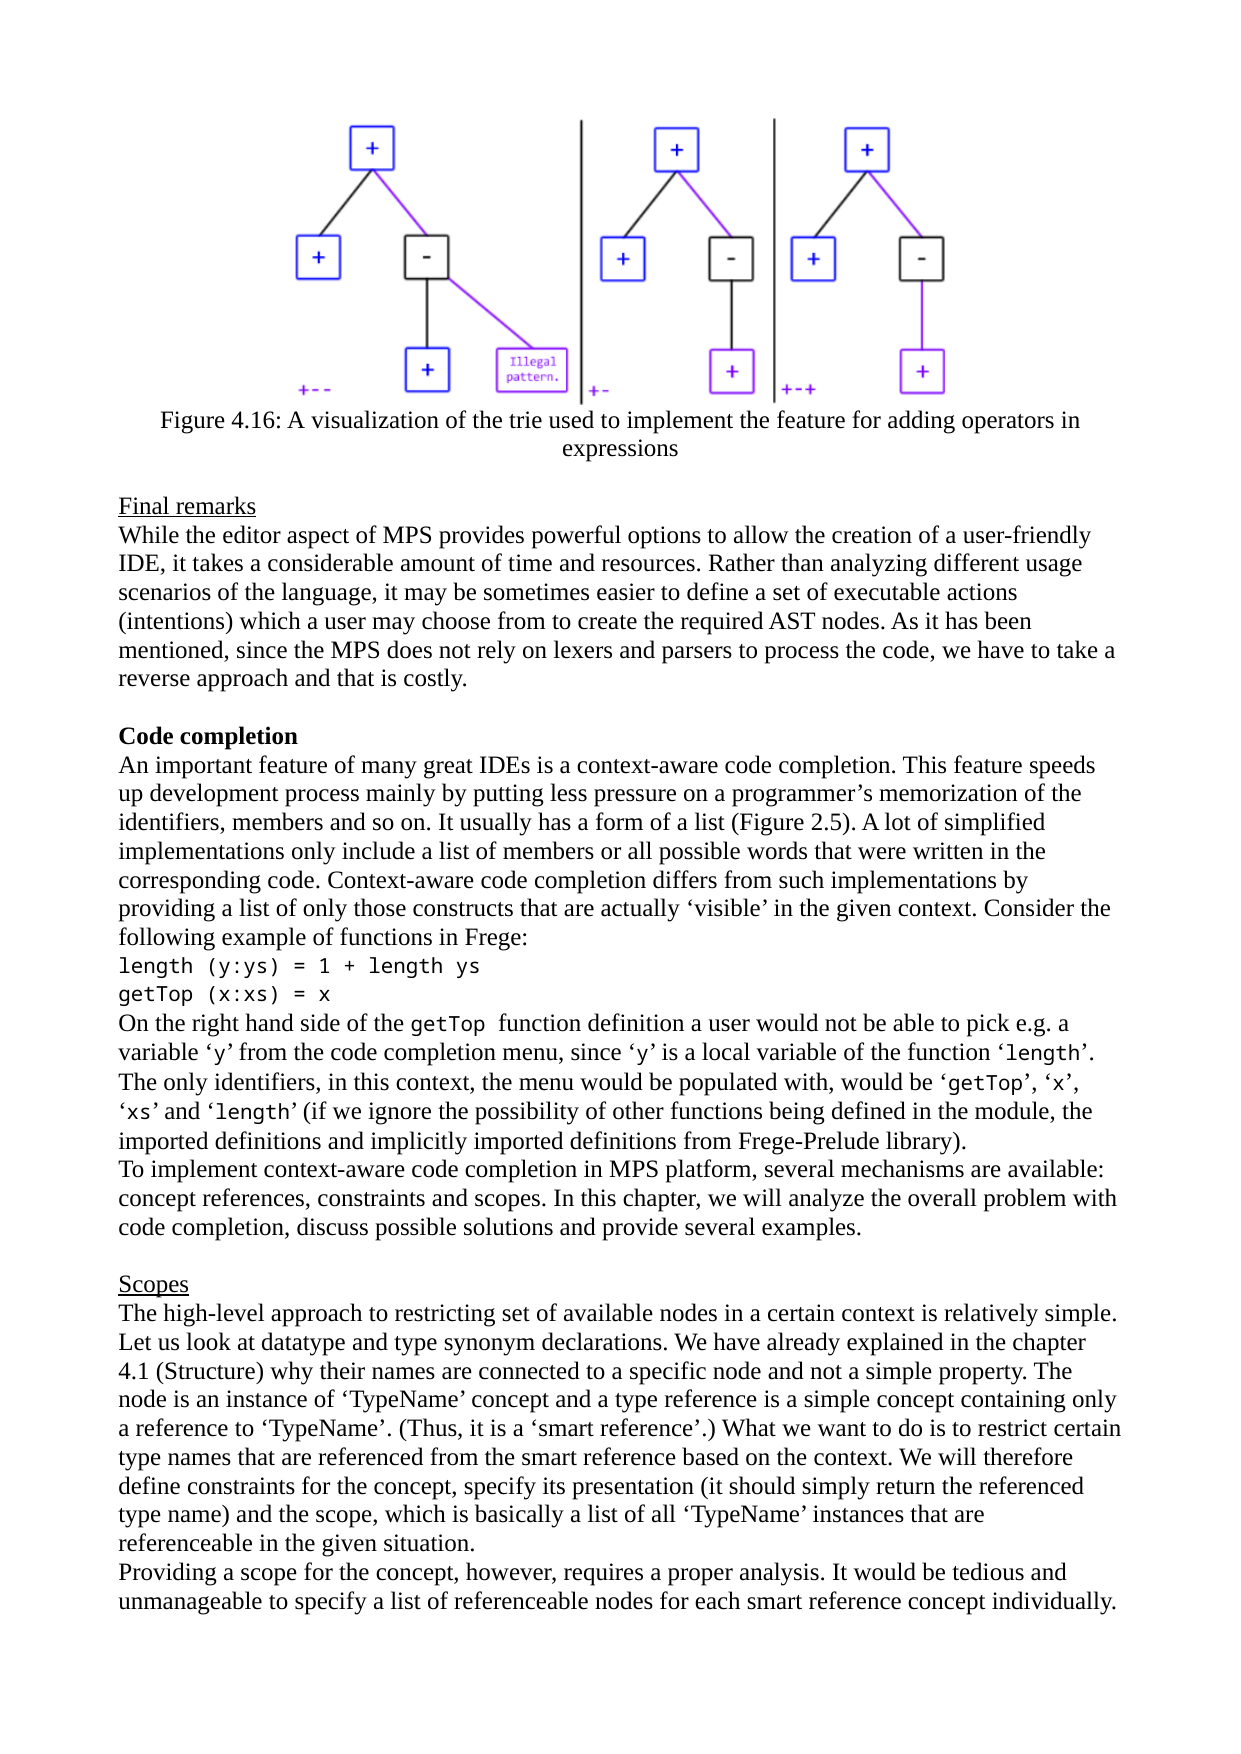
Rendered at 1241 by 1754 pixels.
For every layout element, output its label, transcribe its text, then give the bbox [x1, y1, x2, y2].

text Let us look at datatype and type synonym declarations. We have already explained in the chapter 4.1 (Structure) why their names are connected to a specific node and not a simple property. The node is an instance of ‘TypeName’ concept and a type reference is a simple concept containing only a reference to ‘TypeName’. (Thus, it is a ‘smart reference’.) What we want to do is to restrict certain type names that are referenced from the smart reference based on the context. We will therefore define constraints for the concept, specify its presentation (it should simply return the referenced type name) and the scope, which is basically a list of all ‘TypeName’ instances that are referenceable in the given situation. [118, 1327, 1122, 1557]
text length (y:ys) = 1 + length ys [118, 951, 1122, 979]
text Final remarks [118, 491, 1122, 520]
text Scopes [118, 1269, 1122, 1298]
text Code completion [118, 721, 1122, 750]
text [118, 1557, 1122, 1614]
text The high-level approach to restricting set of available nodes in a certain context is relatively simple. [118, 1298, 1122, 1327]
text On the right hand side of the getTop function definition a user would not be able to pick e.g. a variable ‘y’ from the code completion menu, since ‘y’ is a local variable of the function ‘length’. The only identifiers, in this context, the menu would be populated with, would be ‘getTop’, ‘x’, ‘xs’ and ‘length’ (if we ignore the possibility of other functions being defined in the module, the imported definitions and implicitly imported definitions from Frege-Prelude library). [118, 1008, 1122, 1154]
text While the editor aspect of MPS provides powerful options to allow the creation of a user-friendly IDE, it takes a considerable amount of time and resources. Rather than analyzing different usage scenarios of the language, it may be sometimes easier to define a set of executable actions (intentions) which a user may choose from to create the required AST nodes. As it has been mentioned, since the MPS does not rely on lexers and parsers to process the code, we have to take a reverse approach and that is costly. [118, 520, 1122, 692]
text getTop (x:xs) = x [118, 979, 1122, 1008]
text Figure 4.16: A visualization of the trie used to implement the feature for adding operators in expressions [118, 405, 1122, 462]
text To implement context-aware code completion in MPS platform, several mechanisms are available: concept references, constraints and scopes. In this chapter, we will analyze the overall problem with code completion, discuss possible solutions and provide several examples. [118, 1154, 1122, 1241]
text An important feature of many great IDEs is a context-aware code completion. This feature speeds up development process mainly by putting less pressure on a programmer’s memorization of the identifiers, members and so on. It usually has a form of a list (Figure 2.5). A lot of simplified implementations only include a list of members or all possible words that were written in the corresponding code. Context-aware code completion differs from such implementations by providing a list of only those constructs that are actually ‘visible’ in the given context. Consider the following example of functions in Frege: [118, 750, 1122, 951]
picture [295, 118, 946, 405]
